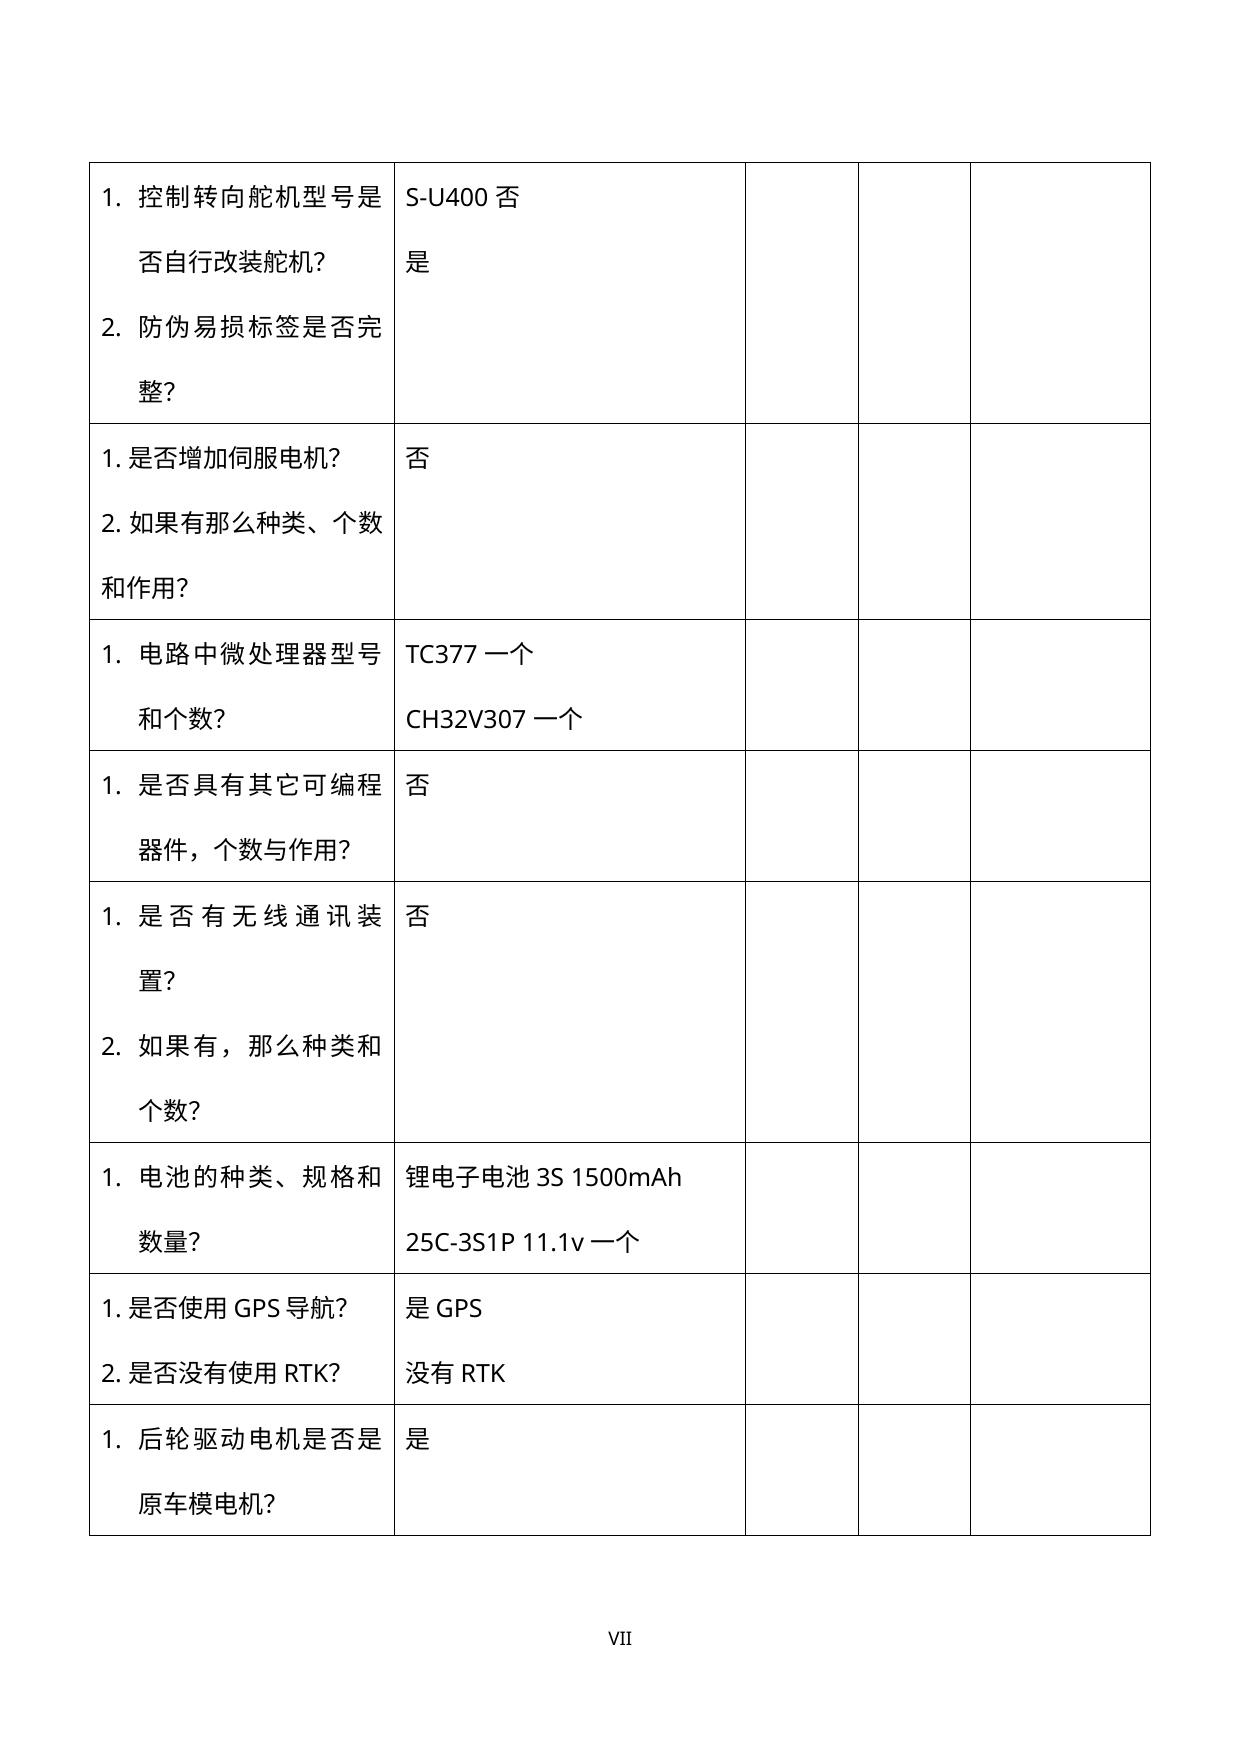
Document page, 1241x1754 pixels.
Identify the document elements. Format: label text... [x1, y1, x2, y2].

table_cell [859, 163, 970, 423]
table_cell [859, 424, 970, 619]
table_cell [90, 1405, 394, 1535]
table_cell [971, 882, 1150, 1142]
table_cell [859, 620, 970, 750]
table_cell 否 [395, 751, 745, 881]
table_cell [859, 882, 970, 1142]
table_cell [746, 163, 858, 423]
table_cell [971, 424, 1150, 619]
table_cell TC377 一个 CH32V307 一个 [395, 620, 745, 750]
table_cell [859, 1143, 970, 1273]
table_cell 1. 是否增加伺服电机？ 2. 如果有那么种类、个数和作用？ [90, 424, 394, 619]
table_cell 是否具有其它可编程器件，个数与作用？ [90, 751, 394, 881]
table_cell [971, 1274, 1150, 1404]
table_cell [971, 1143, 1150, 1273]
table_cell 电池的种类、规格和数量？ [90, 1143, 394, 1273]
table_cell [746, 1143, 858, 1273]
table_cell [971, 1405, 1150, 1535]
table_cell 是GPS 没有RTK [395, 1274, 745, 1404]
table_cell [746, 620, 858, 750]
table_cell 是否有无线通讯装置？ 如果有，那么种类和个数？ [90, 882, 394, 1142]
table_cell [859, 1405, 970, 1535]
table_cell [746, 1405, 858, 1535]
table_cell S-U400 否 是 [395, 163, 745, 423]
table_cell 电路中微处理器型号和个数？ [90, 620, 394, 750]
table_cell [859, 1274, 970, 1404]
table_cell [746, 424, 858, 619]
table_cell [859, 751, 970, 881]
table_cell [971, 620, 1150, 750]
table_cell 1. 是否使用GPS导航？ 2. 是否没有使用RTK？ [90, 1274, 394, 1404]
table_cell [746, 882, 858, 1142]
table_cell 否 [395, 424, 745, 619]
table_cell 是 是 [395, 1405, 745, 1535]
table_cell [971, 751, 1150, 881]
table_cell 控制转向舵机型号是否自行改装舵机？ 防伪易损标签是否完整？ [90, 163, 394, 423]
table_cell 否 [395, 882, 745, 1142]
table_cell [746, 1274, 858, 1404]
table_cell 锂电子电池 3S 1500mAh 25C-3S1P 11.1v 一个 [395, 1143, 745, 1273]
table_cell [746, 751, 858, 881]
table_cell [971, 163, 1150, 423]
